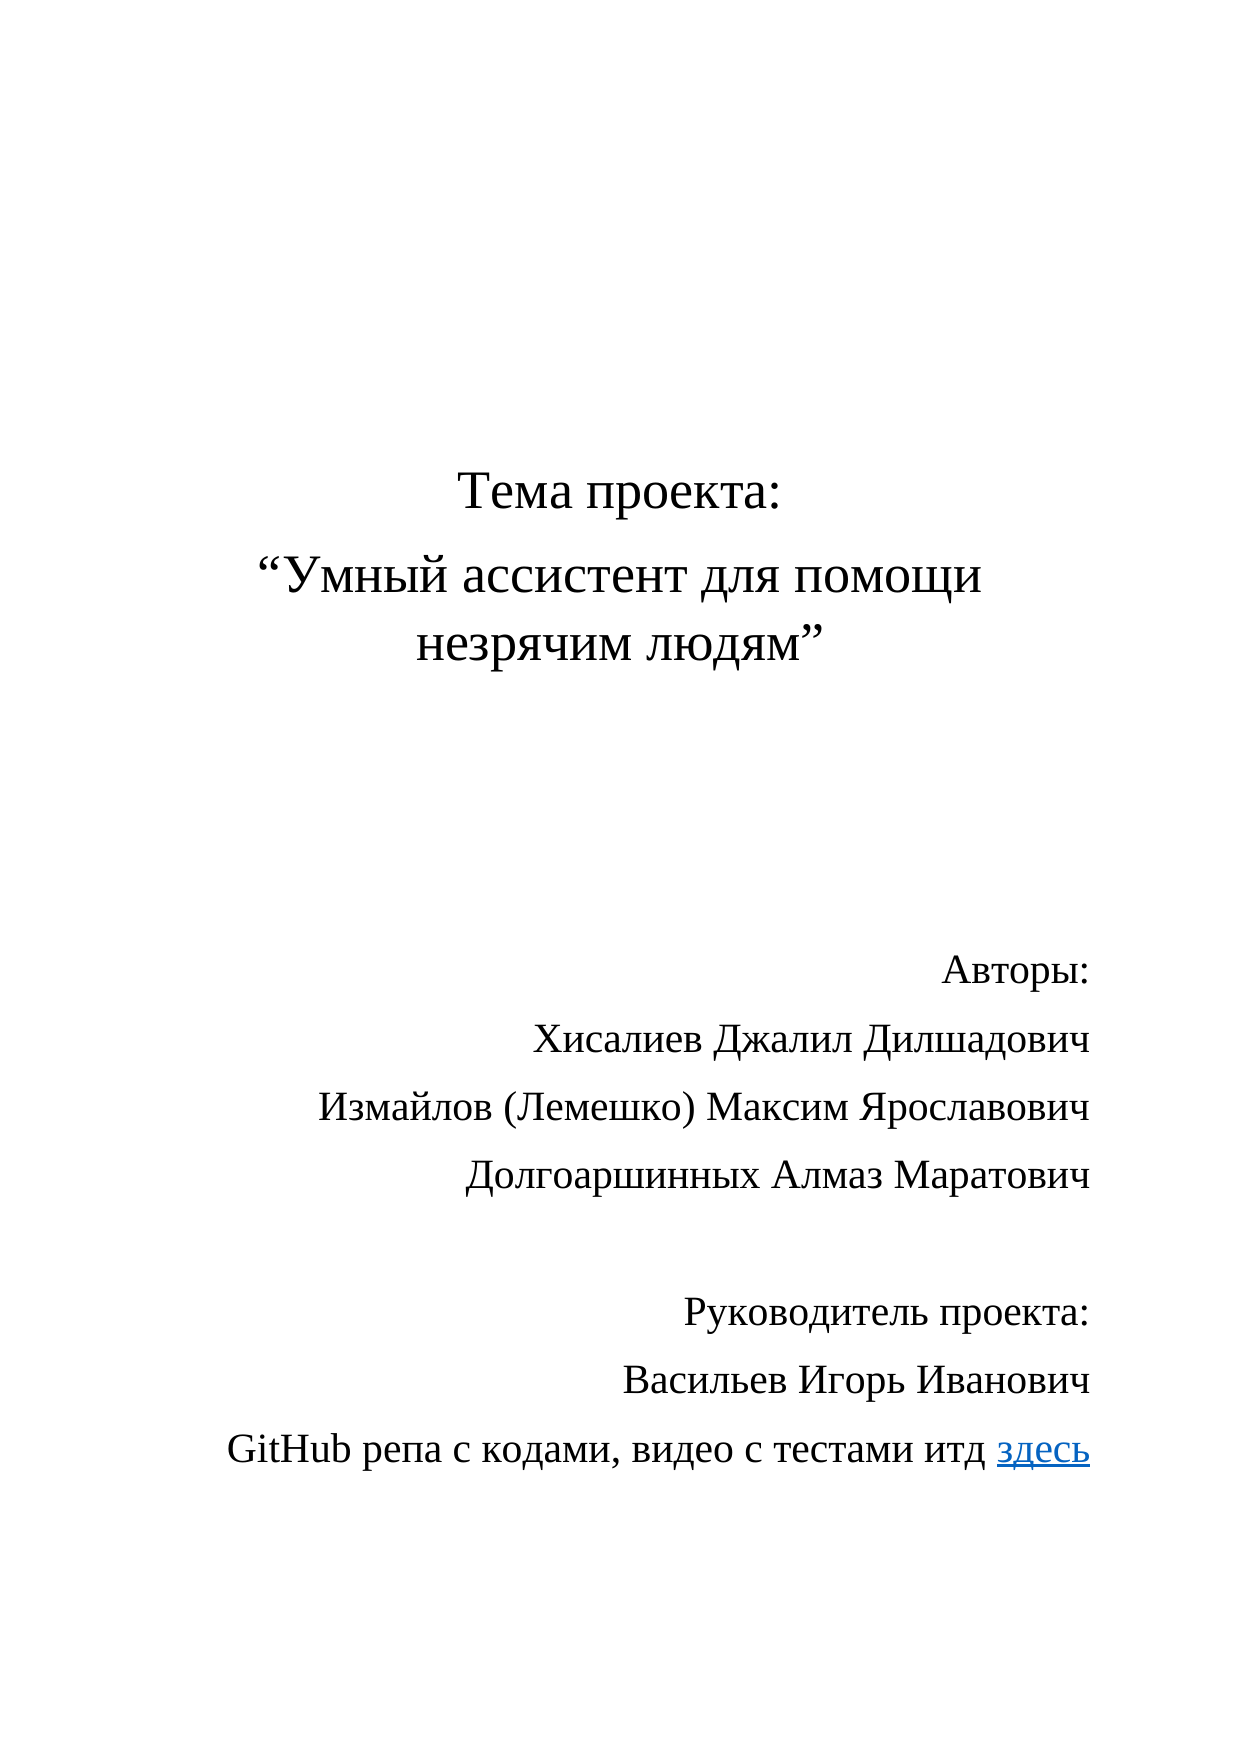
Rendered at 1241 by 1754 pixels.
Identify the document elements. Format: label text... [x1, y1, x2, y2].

text “Умный ассистент для помощи незрячим людям” [150, 542, 1090, 672]
text GitHub репа с кодами, видео с тестами итд здесь [150, 1423, 1090, 1471]
text Васильев Игорь Иванович [150, 1355, 1090, 1403]
text Долгоаршинных Алмаз Маратович [150, 1150, 1090, 1198]
text Тема проекта: [150, 458, 1090, 521]
text Измайлов (Лемешко) Максим Ярославович [150, 1081, 1090, 1129]
text Руководитель проекта: [150, 1286, 1090, 1334]
text Авторы: [150, 945, 1090, 993]
text Хисалиев Джалил Дилшадович [150, 1013, 1090, 1061]
